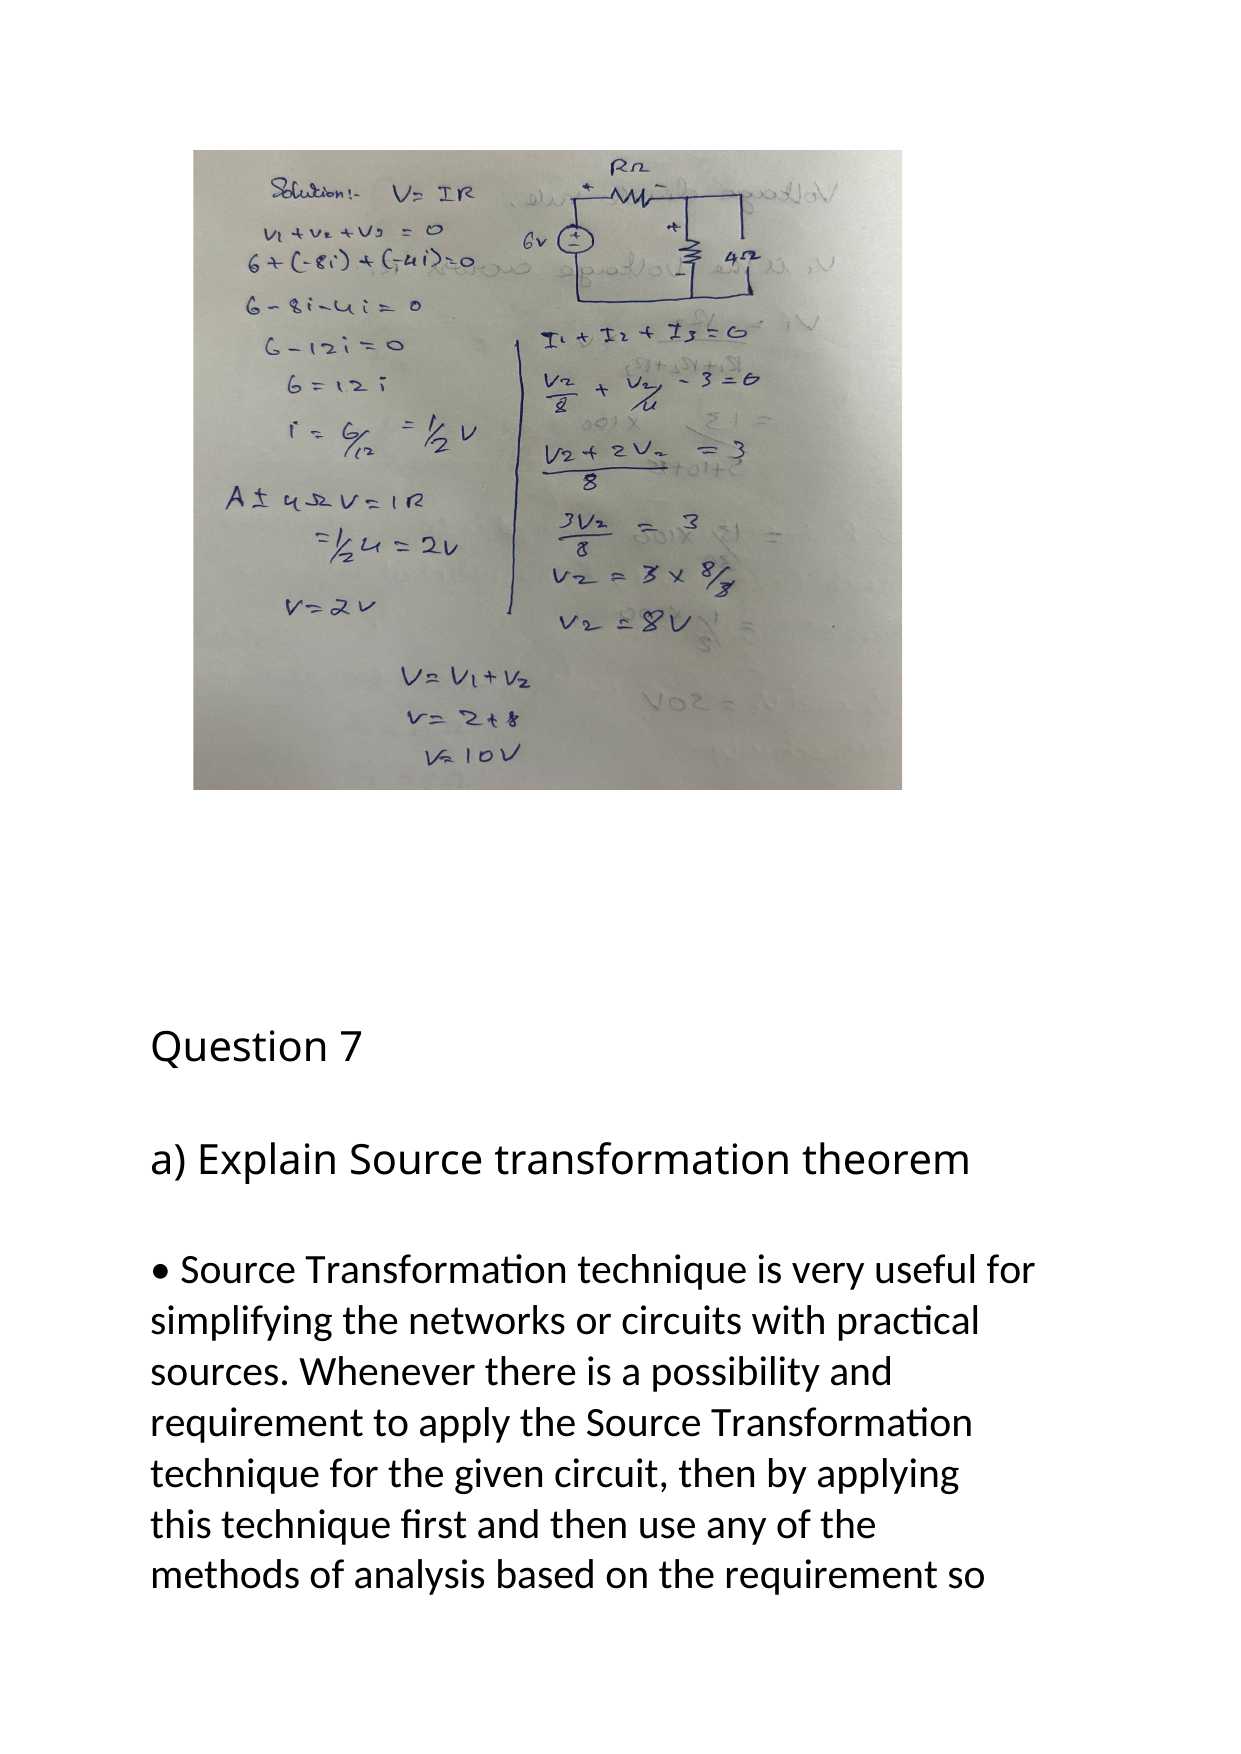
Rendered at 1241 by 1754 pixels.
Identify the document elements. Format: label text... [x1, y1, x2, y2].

text a) Explain Source transformation theorem [150, 1130, 1090, 1187]
text requirement to apply the Source Transformation [150, 1396, 1090, 1447]
text sources. Whenever there is a possibility and [150, 1345, 1090, 1396]
text • Source Transformation technique is very useful for [150, 1243, 1090, 1294]
text simplifying the networks or circuits with practical [150, 1294, 1090, 1345]
text Question 7 [150, 1016, 1090, 1073]
text methods of analysis based on the requirement so [150, 1548, 1090, 1599]
text this technique first and then use any of the [150, 1498, 1090, 1548]
picture [193, 150, 903, 790]
text technique for the given circuit, then by applying [150, 1447, 1090, 1498]
